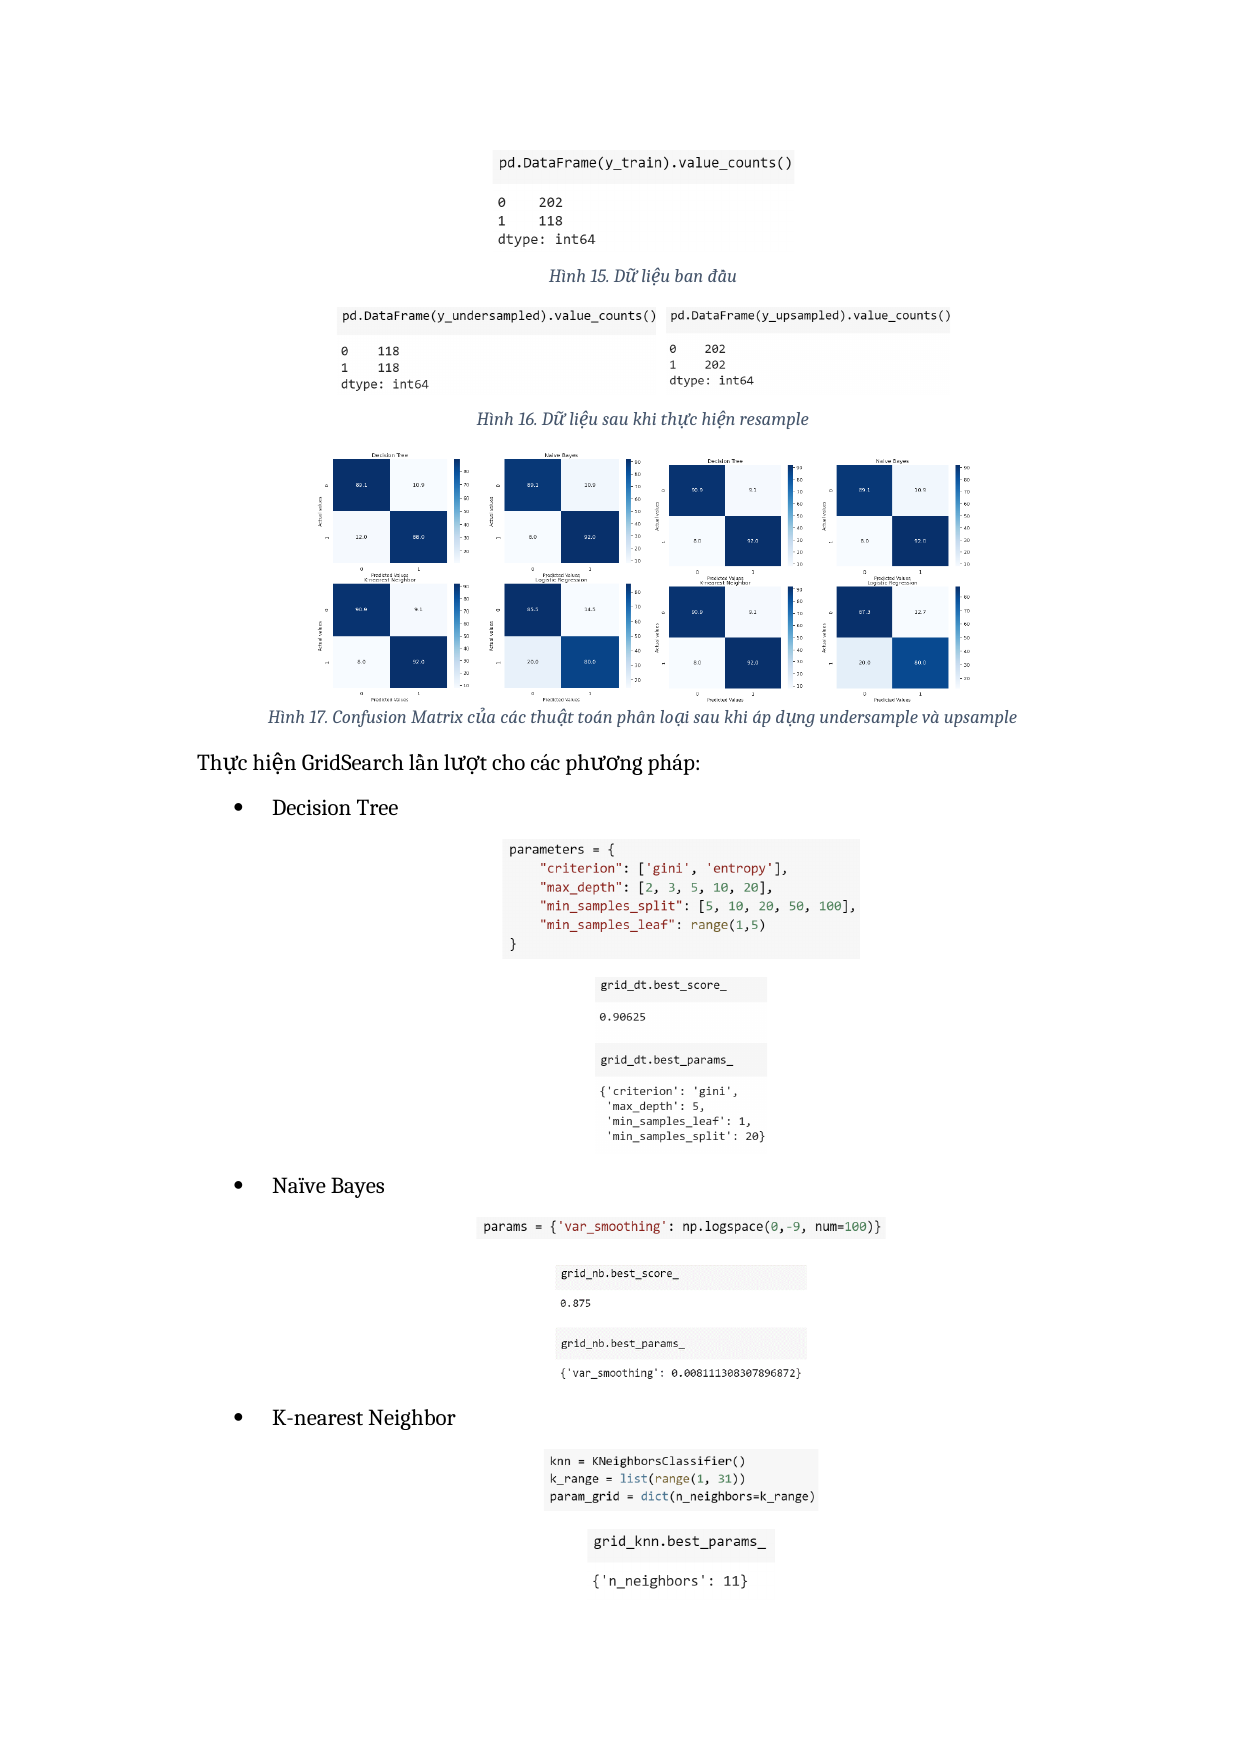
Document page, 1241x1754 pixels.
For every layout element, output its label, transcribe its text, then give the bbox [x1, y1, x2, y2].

picture [666, 307, 951, 395]
text Hình 17. Confusion Matrix của các thuật toán phân loại sau khi áp dụng undersample và upsample [197, 707, 1090, 729]
text Hình 16. Dữ liệu sau khi thực hiện resample [197, 408, 1090, 429]
picture [595, 977, 768, 1154]
text Hình 15. Dữ liệu ban đầu [197, 265, 1090, 287]
list K-nearest Neighbor [234, 1404, 1090, 1431]
picture [476, 1217, 886, 1239]
list Naïve Bayes [234, 1173, 1090, 1199]
picture [316, 450, 643, 705]
picture [543, 1449, 819, 1511]
picture [587, 1529, 775, 1600]
list Decision Tree [234, 794, 1090, 821]
picture [336, 307, 656, 395]
picture [502, 839, 860, 959]
picture [652, 457, 972, 705]
picture [555, 1264, 807, 1386]
picture [492, 150, 795, 252]
text Thực hiện GridSearch lần lượt cho các phương pháp: [197, 749, 1090, 776]
